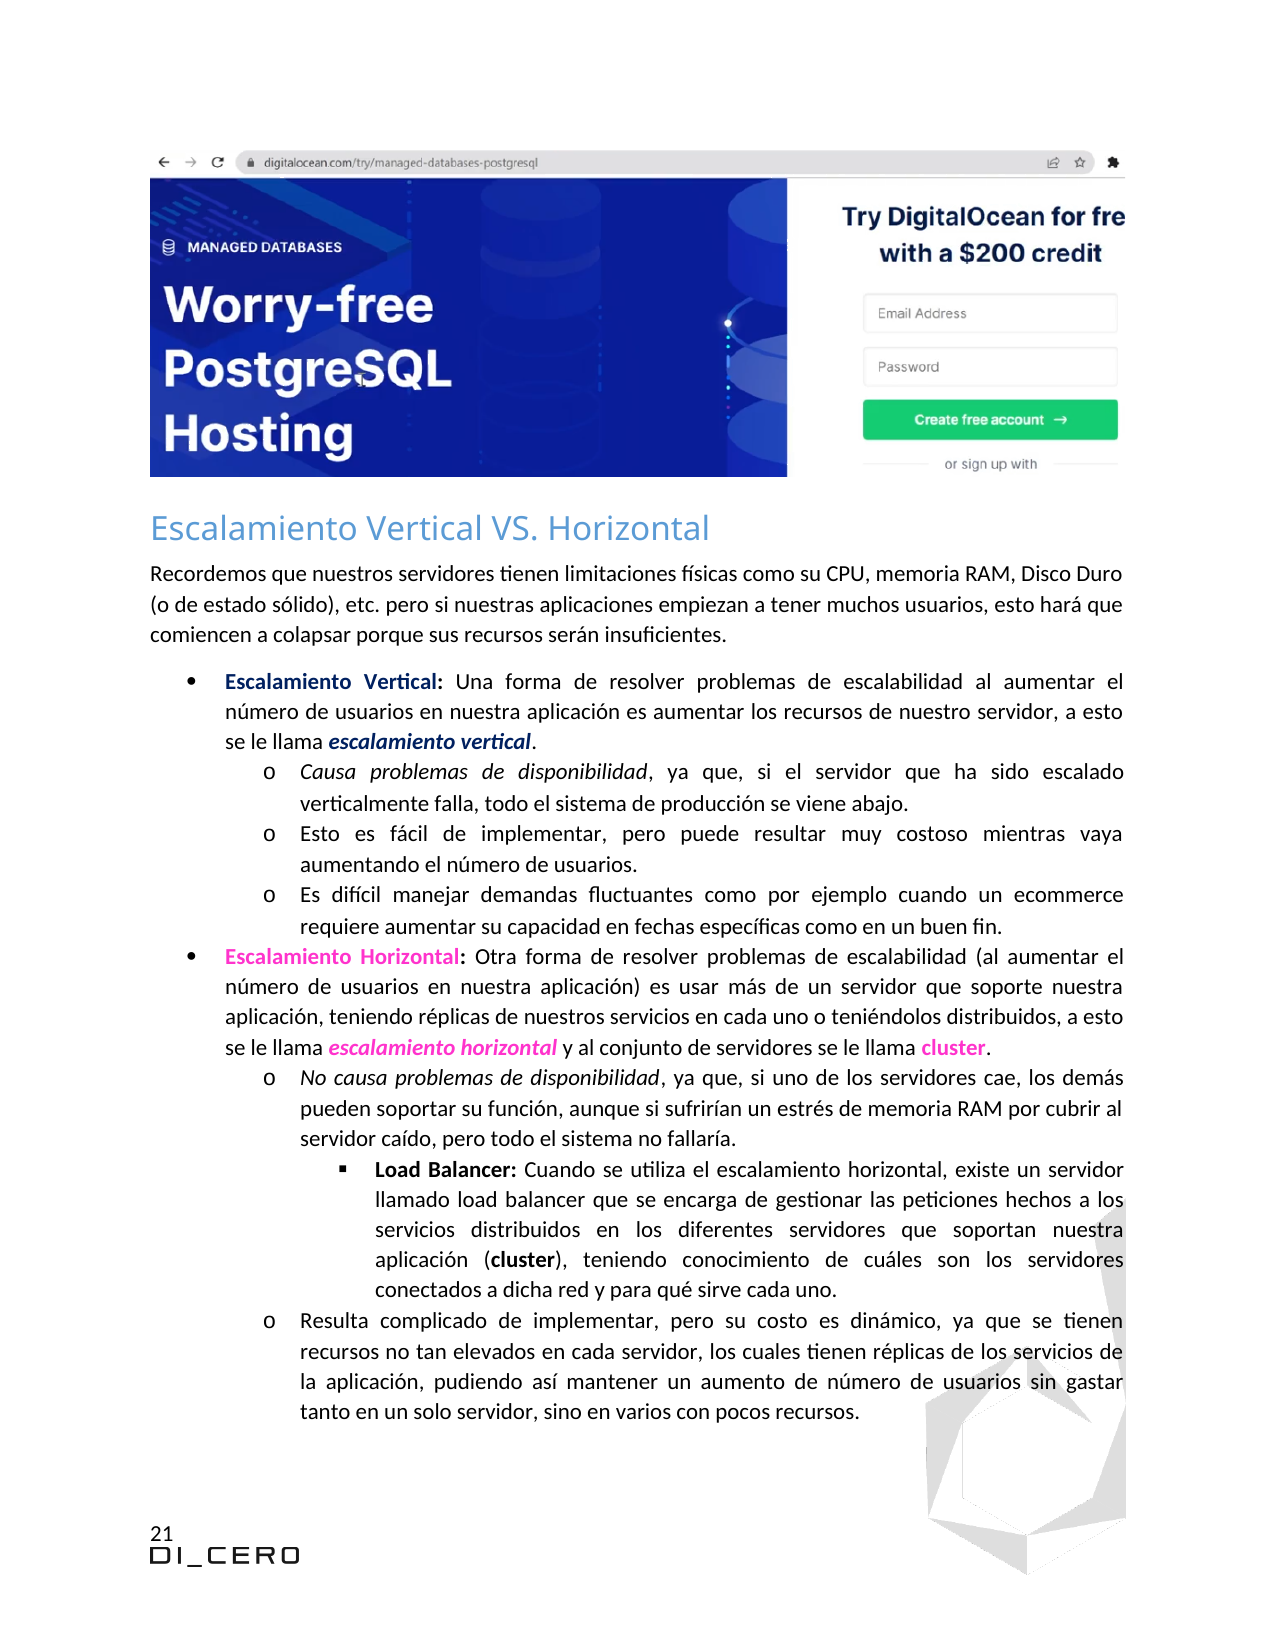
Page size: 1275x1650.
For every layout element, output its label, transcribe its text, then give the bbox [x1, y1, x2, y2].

list No causa problemas de disponibilidad, ya que, si uno de los servidores cae, los demás pueden soportar su función, aunque si sufrirían un estrés de memoria RAM por cubrir al servidor caído, pero todo el sistema no fallaría. [262, 1063, 1125, 1152]
subtitle Escalamiento Vertical VS. Horizontal [150, 504, 1125, 550]
picture [925, 1198, 1126, 1575]
list Escalamiento Horizontal: Otra forma de resolver problemas de escalabilidad (al aumentar el número de usuarios en nuestra aplicación) es usar más de un servidor que soporte nuestra aplicación, teniendo réplicas de nuestros servicios en cada uno o teniéndolos distribuidos, a esto se le llama escalamiento horizontal y al conjunto de servidores se le llama cluster. [187, 942, 1125, 1061]
list Escalamiento Vertical: Una forma de resolver problemas de escalabilidad al aumentar el número de usuarios en nuestra aplicación es aumentar los recursos de nuestro servidor, a esto se le llama escalamiento vertical. [187, 667, 1125, 755]
list Esto es fácil de implementar, pero puede resultar muy costoso mientras vaya aumentando el número de usuarios. [262, 819, 1125, 878]
list Load Balancer: Cuando se utiliza el escalamiento horizontal, existe un servidor llamado load balancer que se encarga de gestionar las peticiones hechos a los servicios distribuidos en los diferentes servidores que soportan nuestra aplicación (cluster), teniendo conocimiento de cuáles son los servidores conectados a dicha red y para qué sirve cada uno. [337, 1155, 1125, 1303]
list Es difícil manejar demandas fluctuantes como por ejemplo cuando un ecommerce requiere aumentar su capacidad en fechas específicas como en un buen fin. [262, 881, 1125, 940]
picture [150, 1547, 299, 1567]
text Recordemos que nuestros servidores tienen limitaciones físicas como su CPU, memoria RAM, Disco Duro (o de estado sólido), etc. pero si nuestras aplicaciones empiezan a tener muchos usuarios, esto hará que comiencen a colapsar porque sus recursos serán insuficientes. [150, 559, 1125, 648]
list Causa problemas de disponibilidad, ya que, si el servidor que ha sido escalado verticalmente falla, todo el sistema de producción se viene abajo. [262, 757, 1125, 817]
list Resulta complicado de implementar, pero su costo es dinámico, ya que se tienen recursos no tan elevados en cada servidor, los cuales tienen réplicas de los servicios de la aplicación, pudiendo así mantener un aumento de número de usuarios sin gastar tanto en un solo servidor, sino en varios con pocos recursos. [262, 1306, 1125, 1426]
picture [150, 150, 1125, 477]
